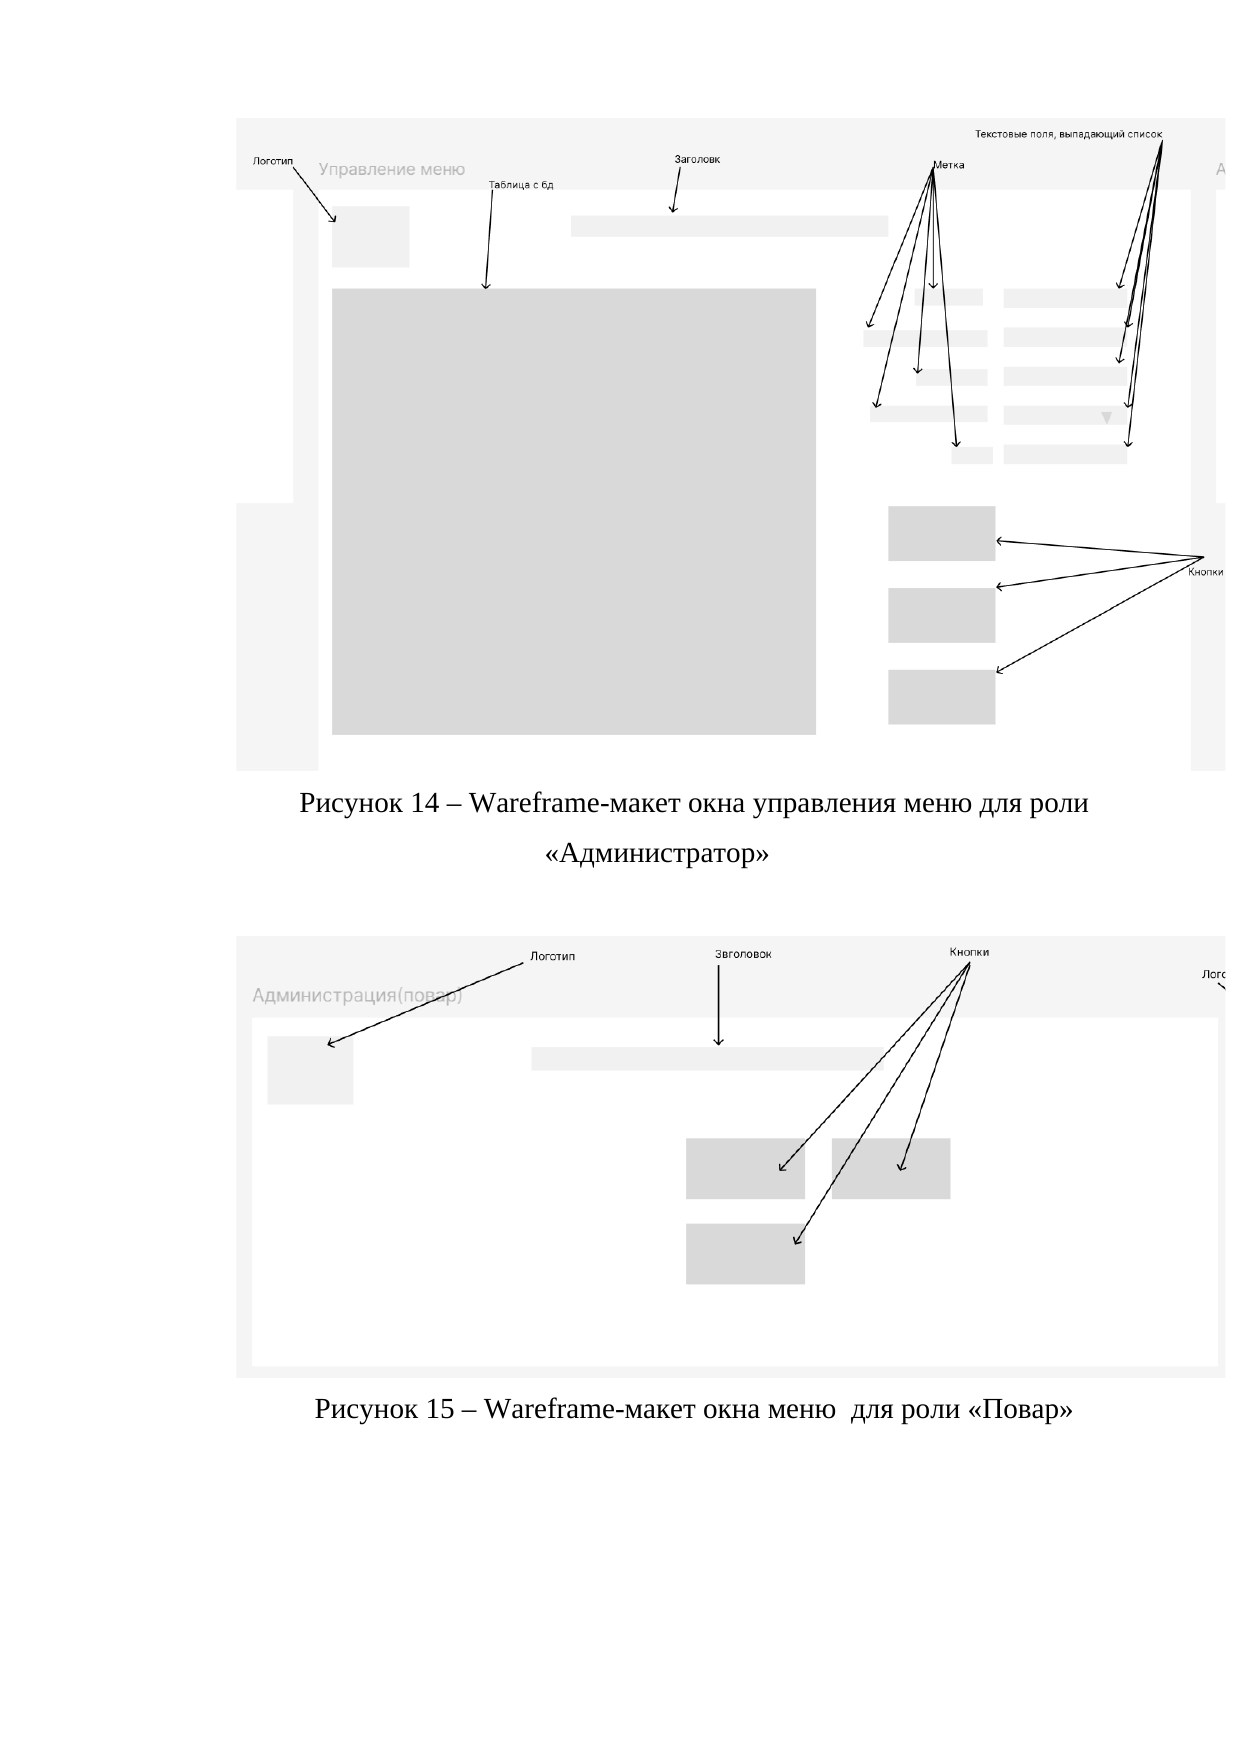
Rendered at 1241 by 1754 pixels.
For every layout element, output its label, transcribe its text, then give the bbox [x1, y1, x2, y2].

text Рисунок 15 – Wareframe-макет окна меню для роли «Повар» [162, 1391, 1152, 1425]
text Рисунок 14 – Wareframe-макет окна управления меню для роли «Администратор» [162, 785, 1152, 869]
picture [236, 936, 1226, 1378]
picture [236, 118, 1226, 771]
